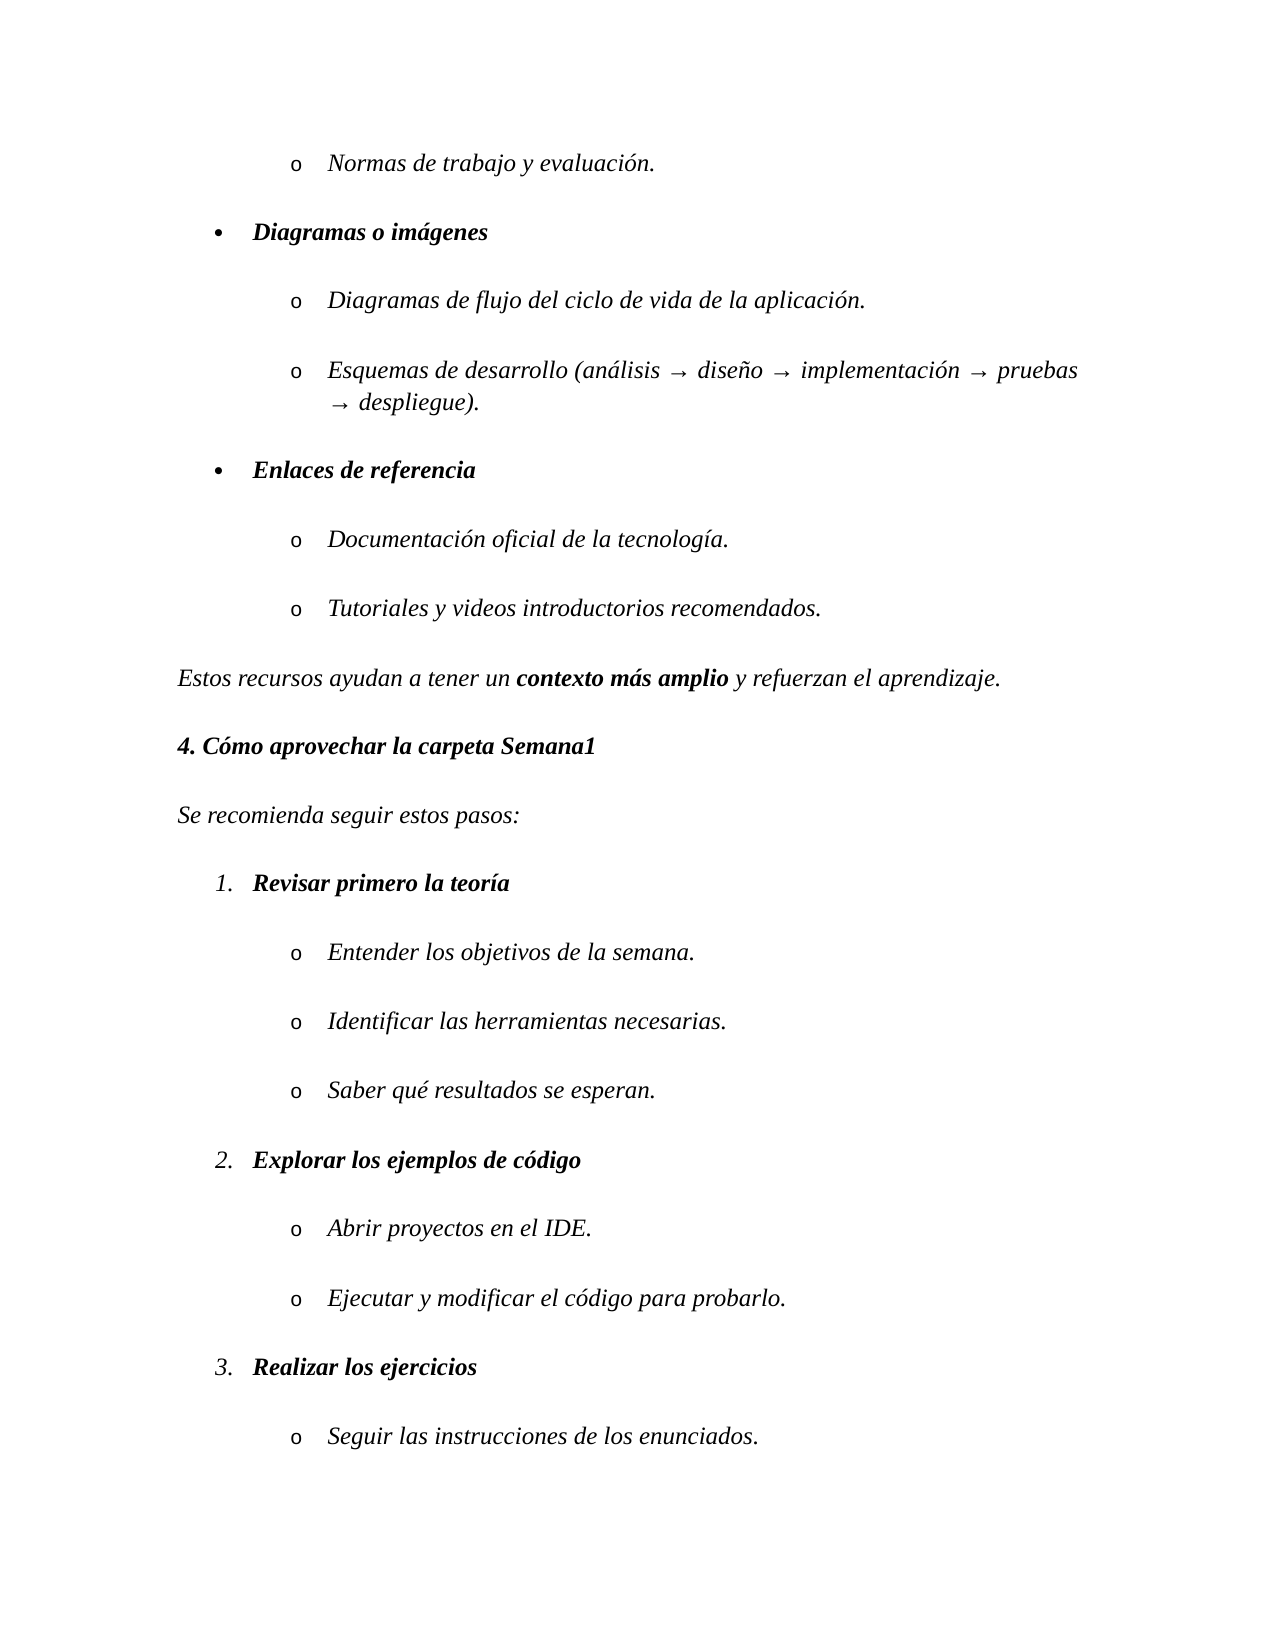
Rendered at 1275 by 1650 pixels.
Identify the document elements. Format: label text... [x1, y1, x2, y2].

subtitle Identificar las herramientas necesarias. [290, 1006, 1098, 1036]
subtitle Estos recursos ayudan a tener un contexto más amplio y refuerzan el aprendizaje. [177, 663, 1098, 691]
subtitle Abrir proyectos en el IDE. [290, 1213, 1098, 1243]
subtitle Saber qué resultados se esperan. [290, 1076, 1098, 1105]
subtitle Normas de trabajo y evaluación. [290, 148, 1098, 177]
subtitle Revisar primero la teoría [215, 868, 1098, 897]
subtitle Diagramas de flujo del ciclo de vida de la aplicación. [290, 286, 1098, 315]
subtitle Enlaces de referencia [215, 455, 1098, 484]
subtitle Se recomienda seguir estos pasos: [177, 800, 1098, 828]
subtitle 4. Cómo aprovechar la carpeta Semana1 [177, 731, 1098, 760]
subtitle Esquemas de desarrollo (análisis → diseño → implementación → pruebas → despliegue). [290, 355, 1098, 416]
subtitle Diagramas o imágenes [215, 217, 1098, 246]
subtitle Explorar los ejemplos de código [215, 1145, 1098, 1174]
subtitle Entender los objetivos de la semana. [290, 937, 1098, 966]
subtitle Realizar los ejercicios [215, 1352, 1098, 1381]
subtitle Tutoriales y videos introductorios recomendados. [290, 593, 1098, 623]
subtitle Ejecutar y modificar el código para probarlo. [290, 1283, 1098, 1312]
subtitle Seguir las instrucciones de los enunciados. [290, 1421, 1098, 1450]
subtitle Documentación oficial de la tecnología. [290, 524, 1098, 553]
